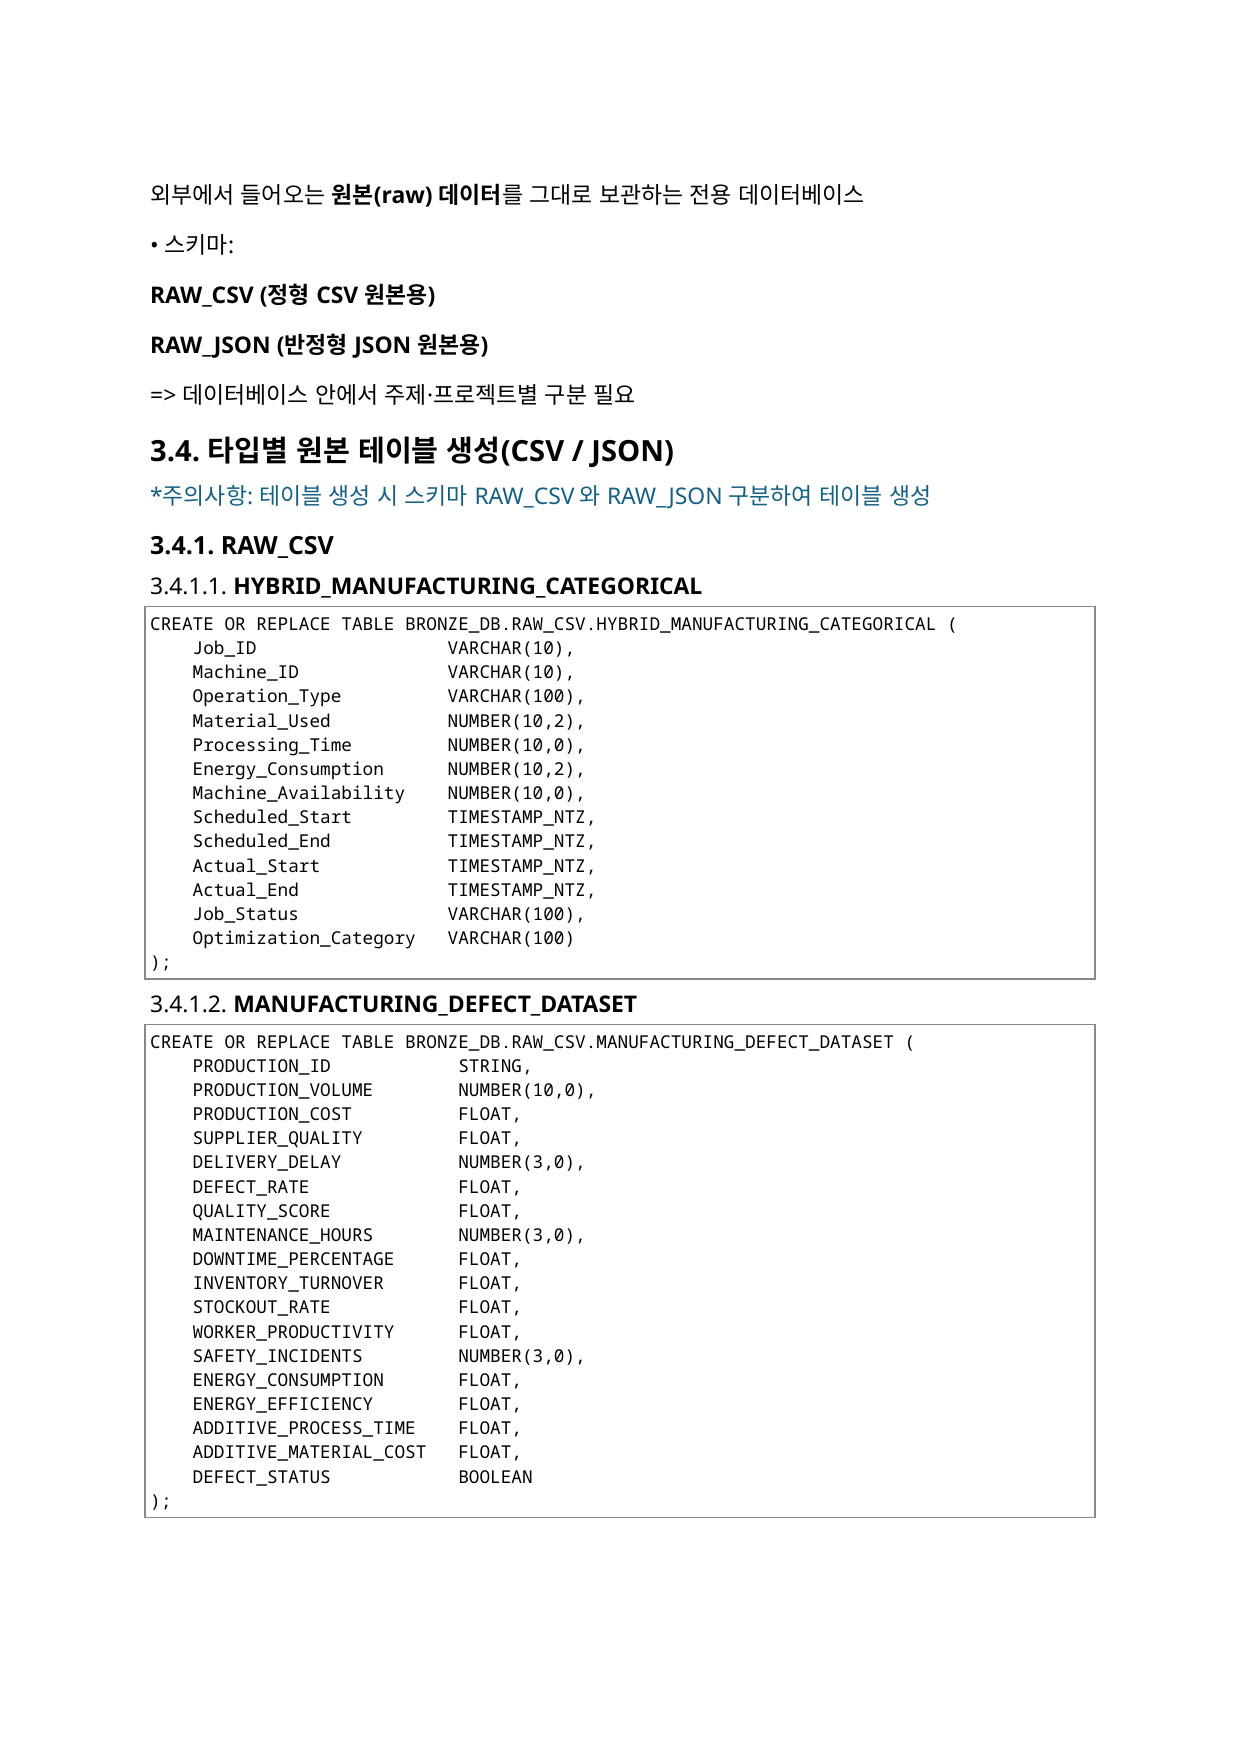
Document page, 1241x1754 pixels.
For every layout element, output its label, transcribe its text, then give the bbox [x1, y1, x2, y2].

text Optimization_Category VARCHAR(100) [150, 926, 1090, 944]
text DOWNTIME_PERCENTAGE FLOAT, [150, 1247, 1090, 1271]
text DEFECT_STATUS BOOLEAN [150, 1464, 1090, 1483]
text SUPPLIER_QUALITY FLOAT, [150, 1126, 1090, 1150]
text WORKER_PRODUCTIVITY FLOAT, [150, 1319, 1090, 1343]
subtitle 3.4. 타입별 원본 테이블 생성(CSV / JSON) [150, 427, 1090, 469]
text Actual_Start TIMESTAMP_NTZ, [150, 853, 1090, 877]
text => 데이터베이스 안에서 주제·프로젝트별 구분 필요 [150, 377, 1090, 411]
text PRODUCTION_ID STRING, [150, 1053, 1090, 1077]
text STOCKOUT_RATE FLOAT, [150, 1295, 1090, 1319]
text Actual_End TIMESTAMP_NTZ, [150, 877, 1090, 901]
text INVENTORY_TURNOVER FLOAT, [150, 1271, 1090, 1295]
text Job_Status VARCHAR(100), [150, 901, 1090, 926]
text Machine_Availability NUMBER(10,0), [150, 781, 1090, 805]
subtitle 3.4.1.2. MANUFACTURING_DEFECT_DATASET [150, 988, 1090, 1019]
text PRODUCTION_VOLUME NUMBER(10,0), [150, 1077, 1090, 1102]
text *주의사항: 테이블 생성 시 스키마 RAW_CSV와 RAW_JSON 구분하여 테이블 생성 [150, 478, 1090, 511]
text Job_ID VARCHAR(10), [150, 636, 1090, 660]
text SAFETY_INCIDENTS NUMBER(3,0), [150, 1343, 1090, 1367]
text ADDITIVE_PROCESS_TIME FLOAT, [150, 1416, 1090, 1440]
text DELIVERY_DELAY NUMBER(3,0), [150, 1150, 1090, 1174]
text • 스키마: [150, 227, 1090, 261]
text Operation_Type VARCHAR(100), [150, 684, 1090, 708]
text ENERGY_CONSUMPTION FLOAT, [150, 1367, 1090, 1392]
subtitle 3.4.1. RAW_CSV [150, 528, 1090, 562]
text RAW_CSV (정형 CSV 원본용) [150, 277, 1090, 311]
text MAINTENANCE_HOURS NUMBER(3,0), [150, 1222, 1090, 1247]
text ); [146, 944, 1094, 978]
text Scheduled_Start TIMESTAMP_NTZ, [150, 805, 1090, 829]
text ENERGY_EFFICIENCY FLOAT, [150, 1392, 1090, 1416]
text Energy_Consumption NUMBER(10,2), [150, 756, 1090, 781]
text QUALITY_SCORE FLOAT, [150, 1198, 1090, 1222]
subtitle 3.4.1.1. HYBRID_MANUFACTURING_CATEGORICAL [150, 570, 1090, 602]
text Machine_ID VARCHAR(10), [150, 660, 1090, 684]
text DEFECT_RATE FLOAT, [150, 1174, 1090, 1198]
text ADDITIVE_MATERIAL_COST FLOAT, [150, 1440, 1090, 1464]
text Scheduled_End TIMESTAMP_NTZ, [150, 829, 1090, 853]
text RAW_JSON (반정형 JSON 원본용) [150, 327, 1090, 361]
text CREATE OR REPLACE TABLE BRONZE_DB.RAW_CSV.MANUFACTURING_DEFECT_DATASET ( [146, 1025, 1094, 1053]
text Processing_Time NUMBER(10,0), [150, 732, 1090, 756]
text Material_Used NUMBER(10,2), [150, 708, 1090, 732]
text PRODUCTION_COST FLOAT, [150, 1102, 1090, 1126]
text ); [146, 1483, 1094, 1517]
text CREATE OR REPLACE TABLE BRONZE_DB.RAW_CSV.HYBRID_MANUFACTURING_CATEGORICAL ( [146, 607, 1094, 636]
text 외부에서 들어오는 원본(raw) 데이터를 그대로 보관하는 전용 데이터베이스 [150, 177, 1090, 211]
